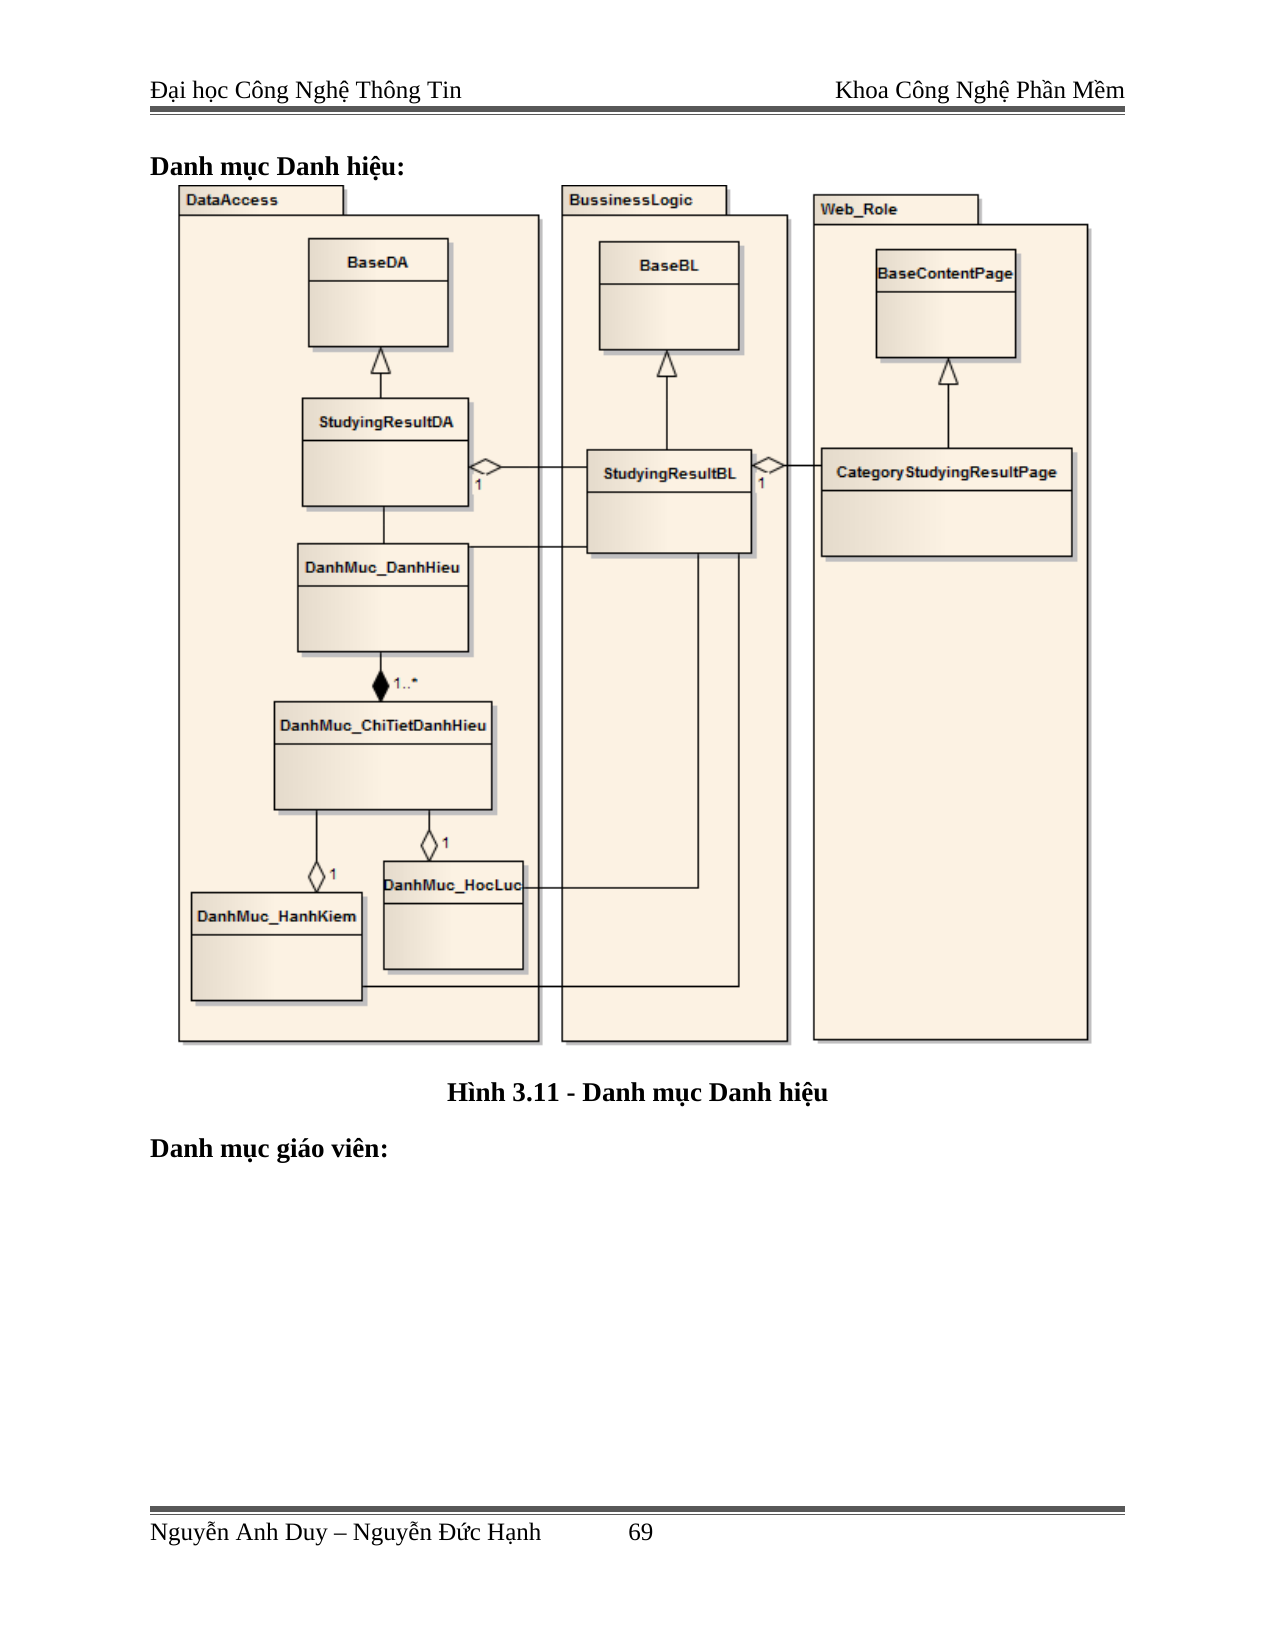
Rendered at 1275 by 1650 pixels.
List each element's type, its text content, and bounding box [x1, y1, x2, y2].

subtitle Hình 3.11 - Danh mục Danh hiệu [150, 1076, 1125, 1107]
picture [177, 185, 1098, 1047]
subtitle Danh mục Danh hiệu: [150, 150, 1125, 181]
subtitle Danh mục giáo viên: [150, 1132, 1125, 1164]
